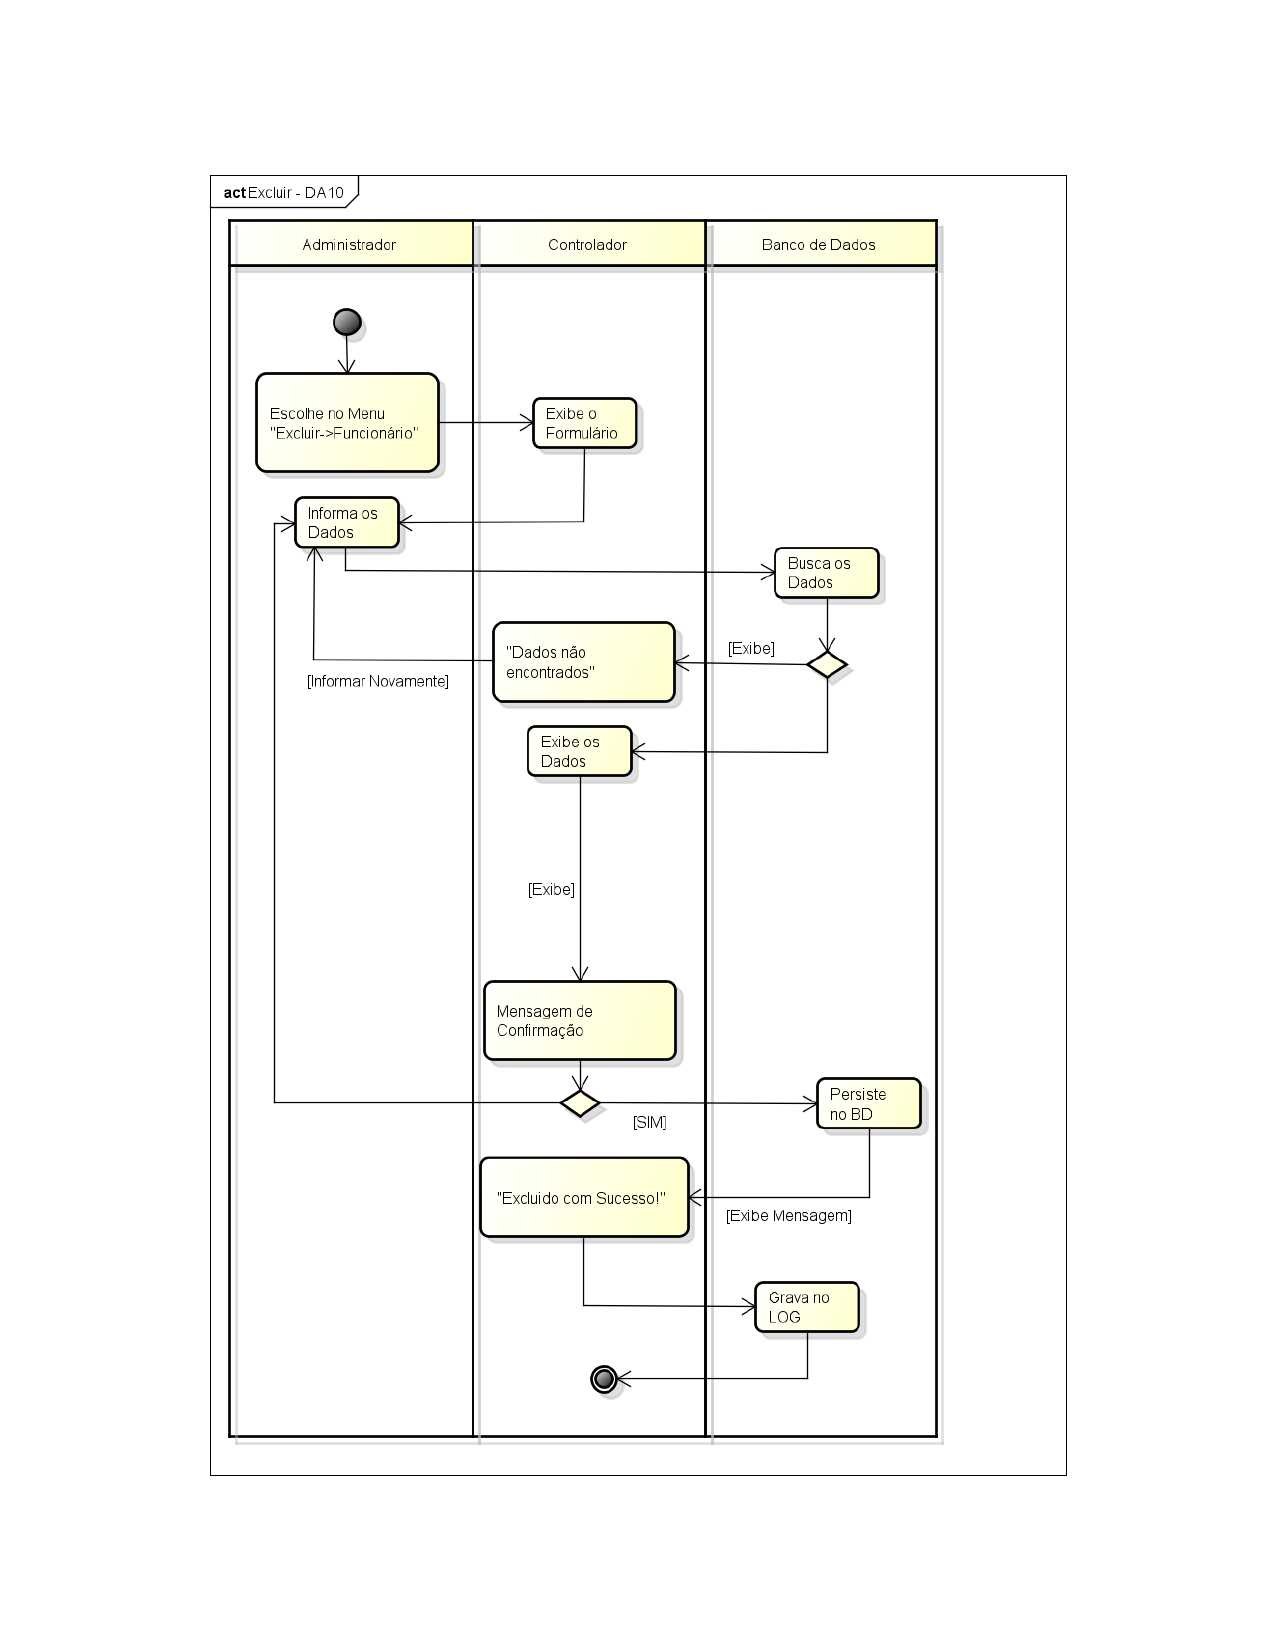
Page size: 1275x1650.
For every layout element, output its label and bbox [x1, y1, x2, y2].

picture [197, 162, 1078, 1488]
